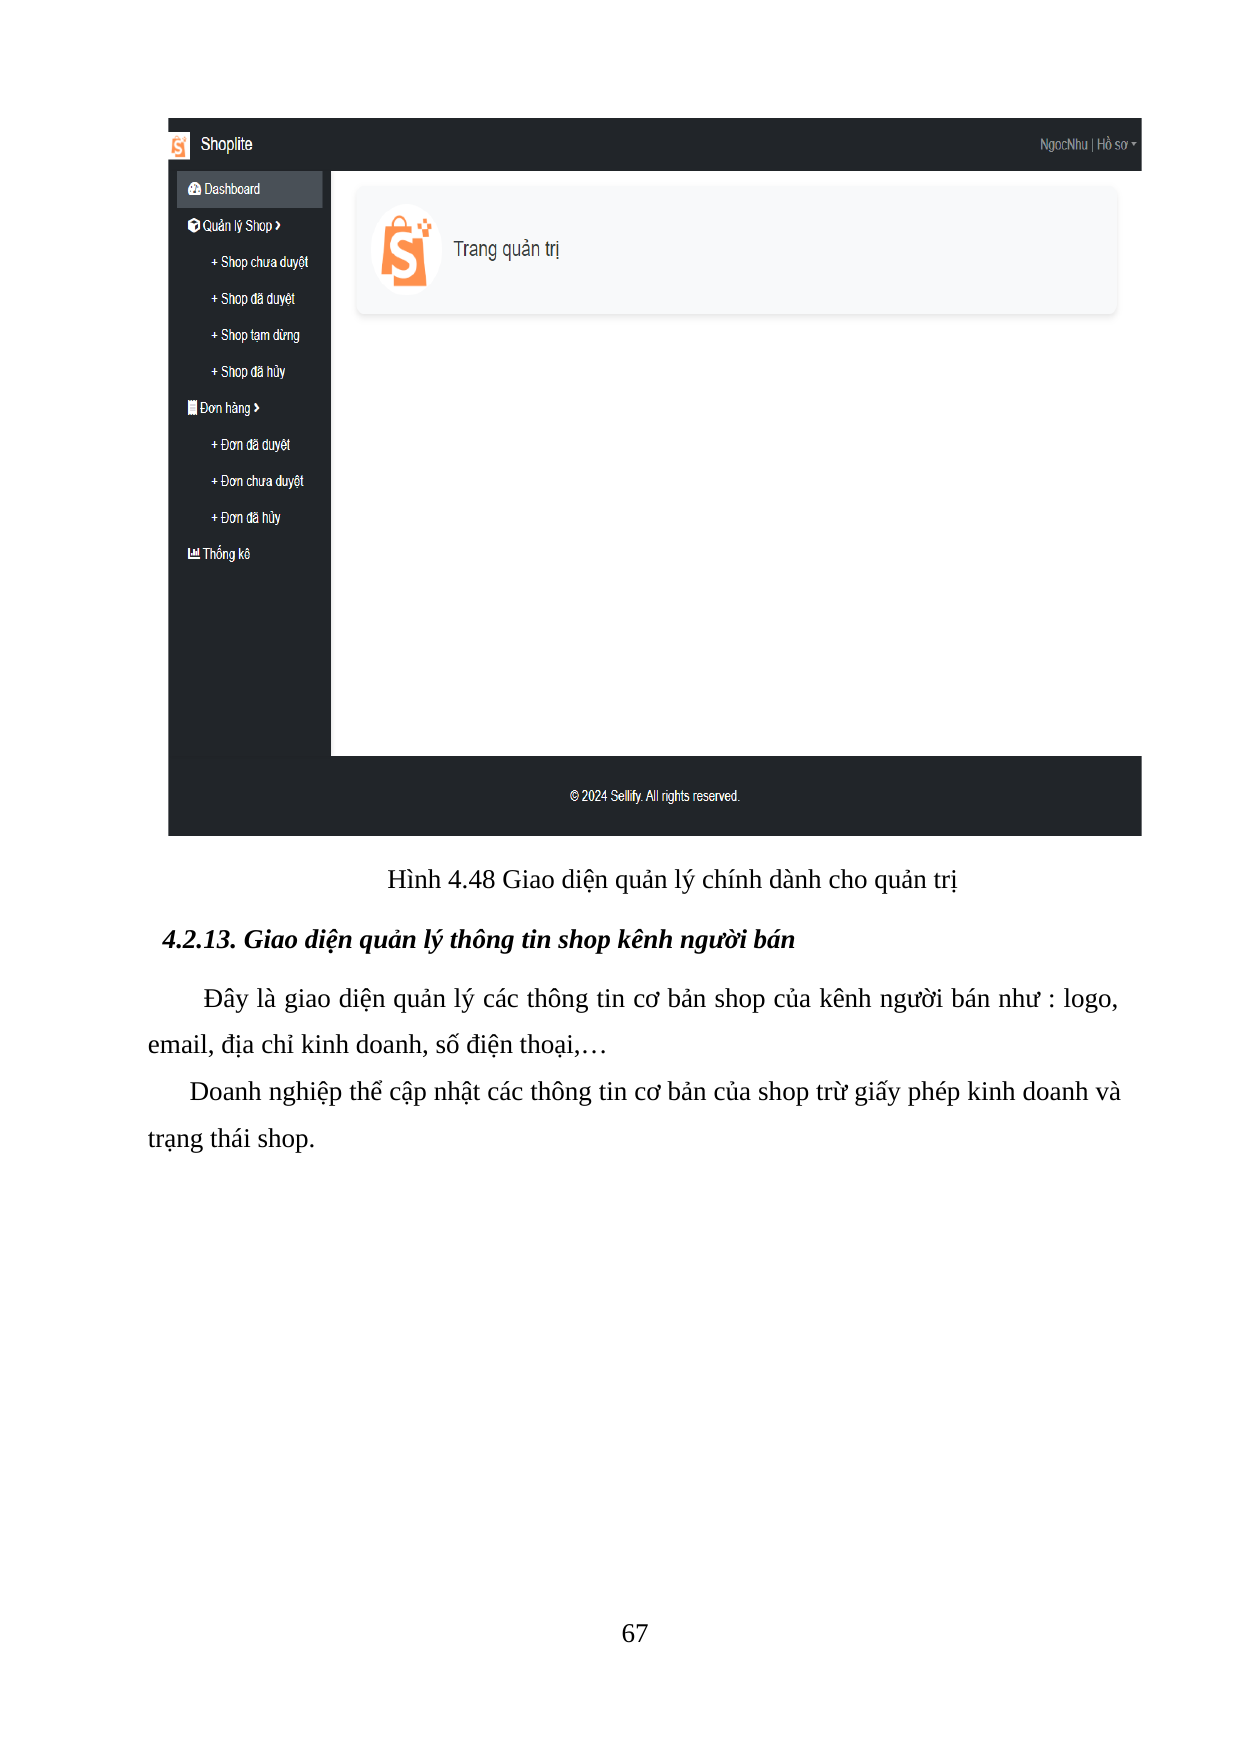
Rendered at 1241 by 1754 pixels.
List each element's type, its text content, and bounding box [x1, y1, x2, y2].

text Đây là giao diện quản lý các thông tin cơ bản shop của kênh người bán như : logo, email, địa chỉ kinh doanh, số điện thoại,… [148, 982, 1122, 1060]
text Doanh nghiệp thể cập nhật các thông tin cơ bản của shop trừ giấy phép kinh doanh và trạng thái shop. [148, 1075, 1122, 1153]
picture [168, 118, 1142, 836]
subtitle Giao diện quản lý thông tin shop kênh người bán [162, 923, 1122, 954]
